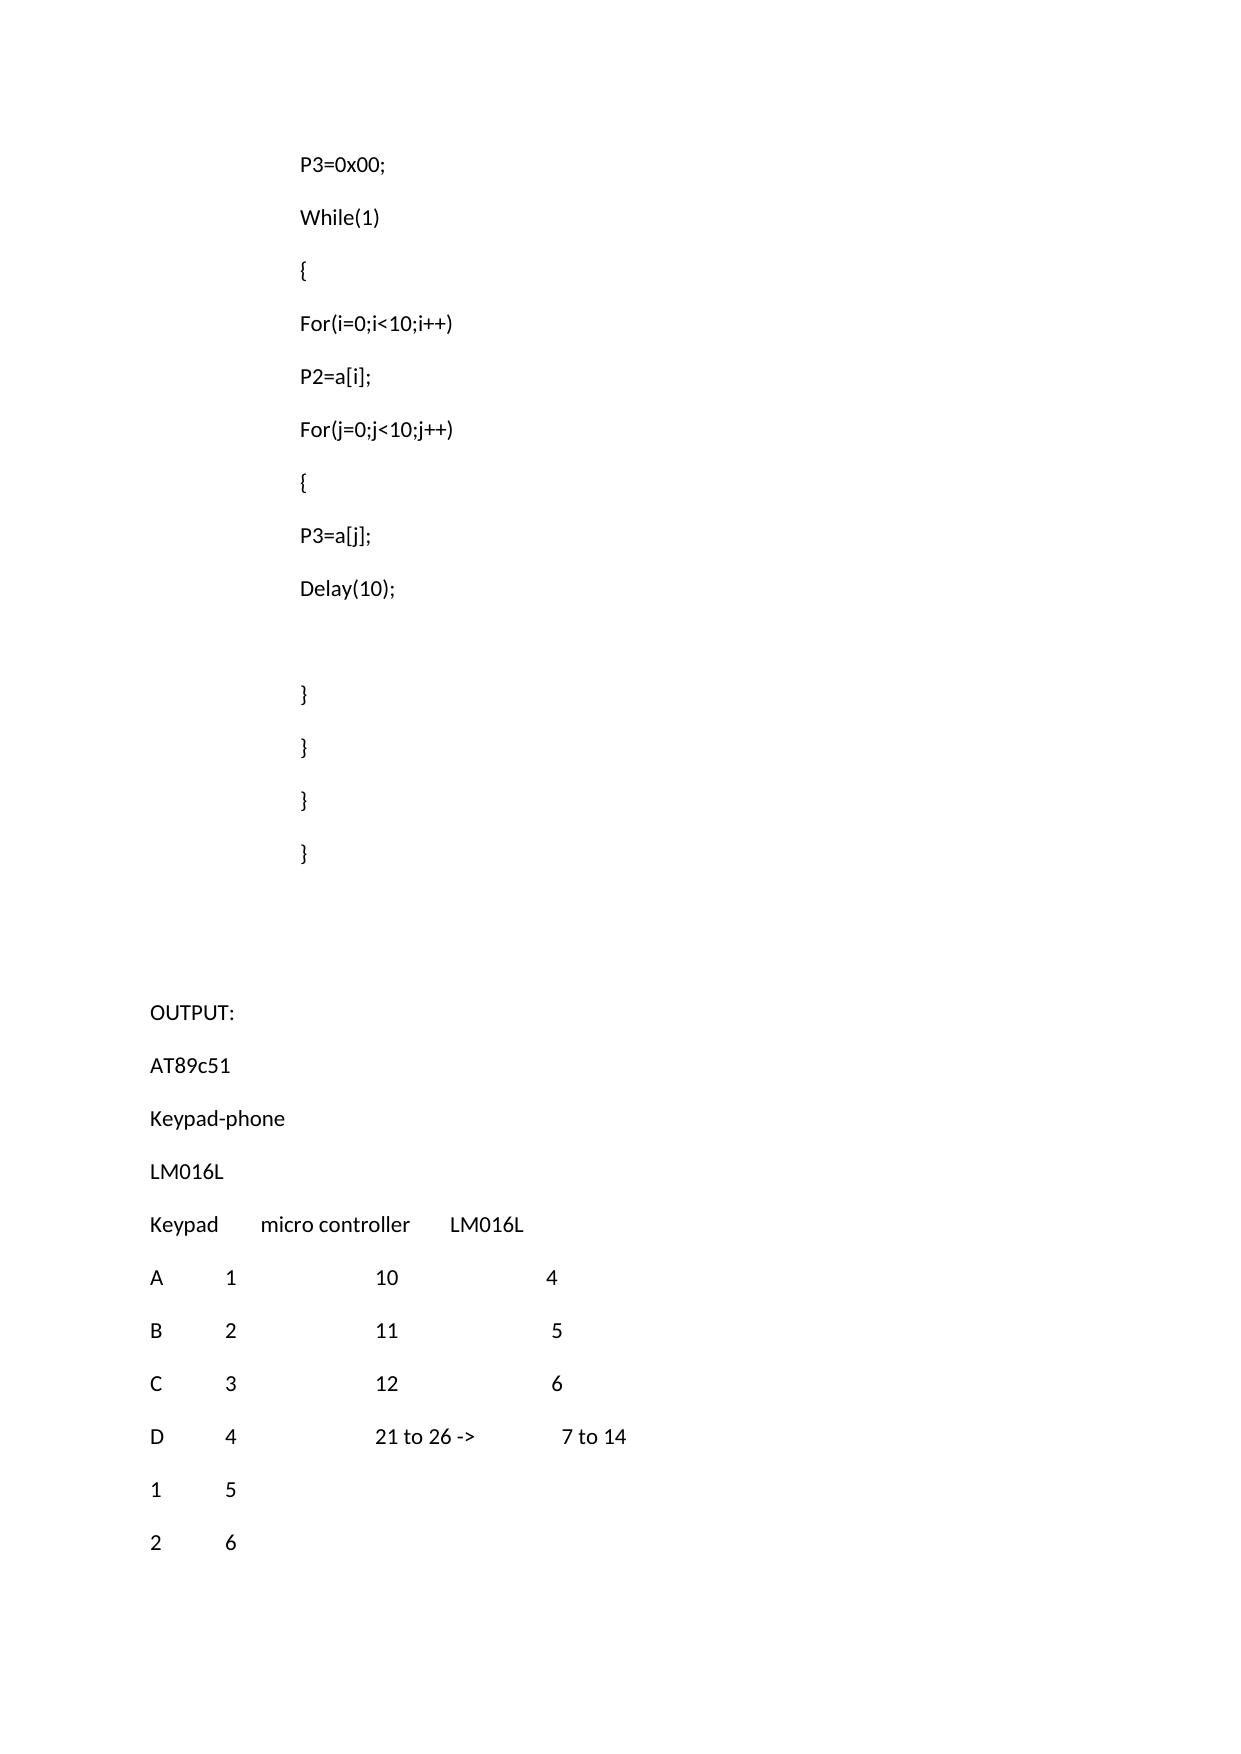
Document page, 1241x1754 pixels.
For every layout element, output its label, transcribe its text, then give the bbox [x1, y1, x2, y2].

text } [300, 733, 1090, 761]
text P3=a[j]; [300, 521, 1090, 549]
text OUTPUT: [150, 998, 1090, 1026]
text } [300, 680, 1090, 708]
text B 2 11 5 [150, 1316, 1090, 1344]
text D 4 21 to 26 -> 7 to 14 [150, 1422, 1090, 1451]
text AT89c51 [150, 1051, 1090, 1079]
text } [300, 786, 1090, 814]
text } [300, 839, 1090, 867]
text Keypad micro controller LM016L [150, 1210, 1090, 1238]
text 2 6 [150, 1528, 1090, 1557]
text LM016L [150, 1157, 1090, 1185]
text { [300, 256, 1090, 284]
text For(i=0;i<10;i++) [300, 309, 1090, 337]
text For(j=0;j<10;j++) [300, 415, 1090, 443]
text 1 5 [150, 1476, 1090, 1503]
text P3=0x00; [300, 150, 1090, 178]
text C 3 12 6 [150, 1369, 1090, 1397]
text Keypad-phone [150, 1104, 1090, 1132]
text A 1 10 4 [150, 1263, 1090, 1291]
text { [300, 468, 1090, 496]
text P2=a[i]; [300, 362, 1090, 390]
text While(1) [300, 203, 1090, 231]
text Delay(10); [300, 574, 1090, 602]
